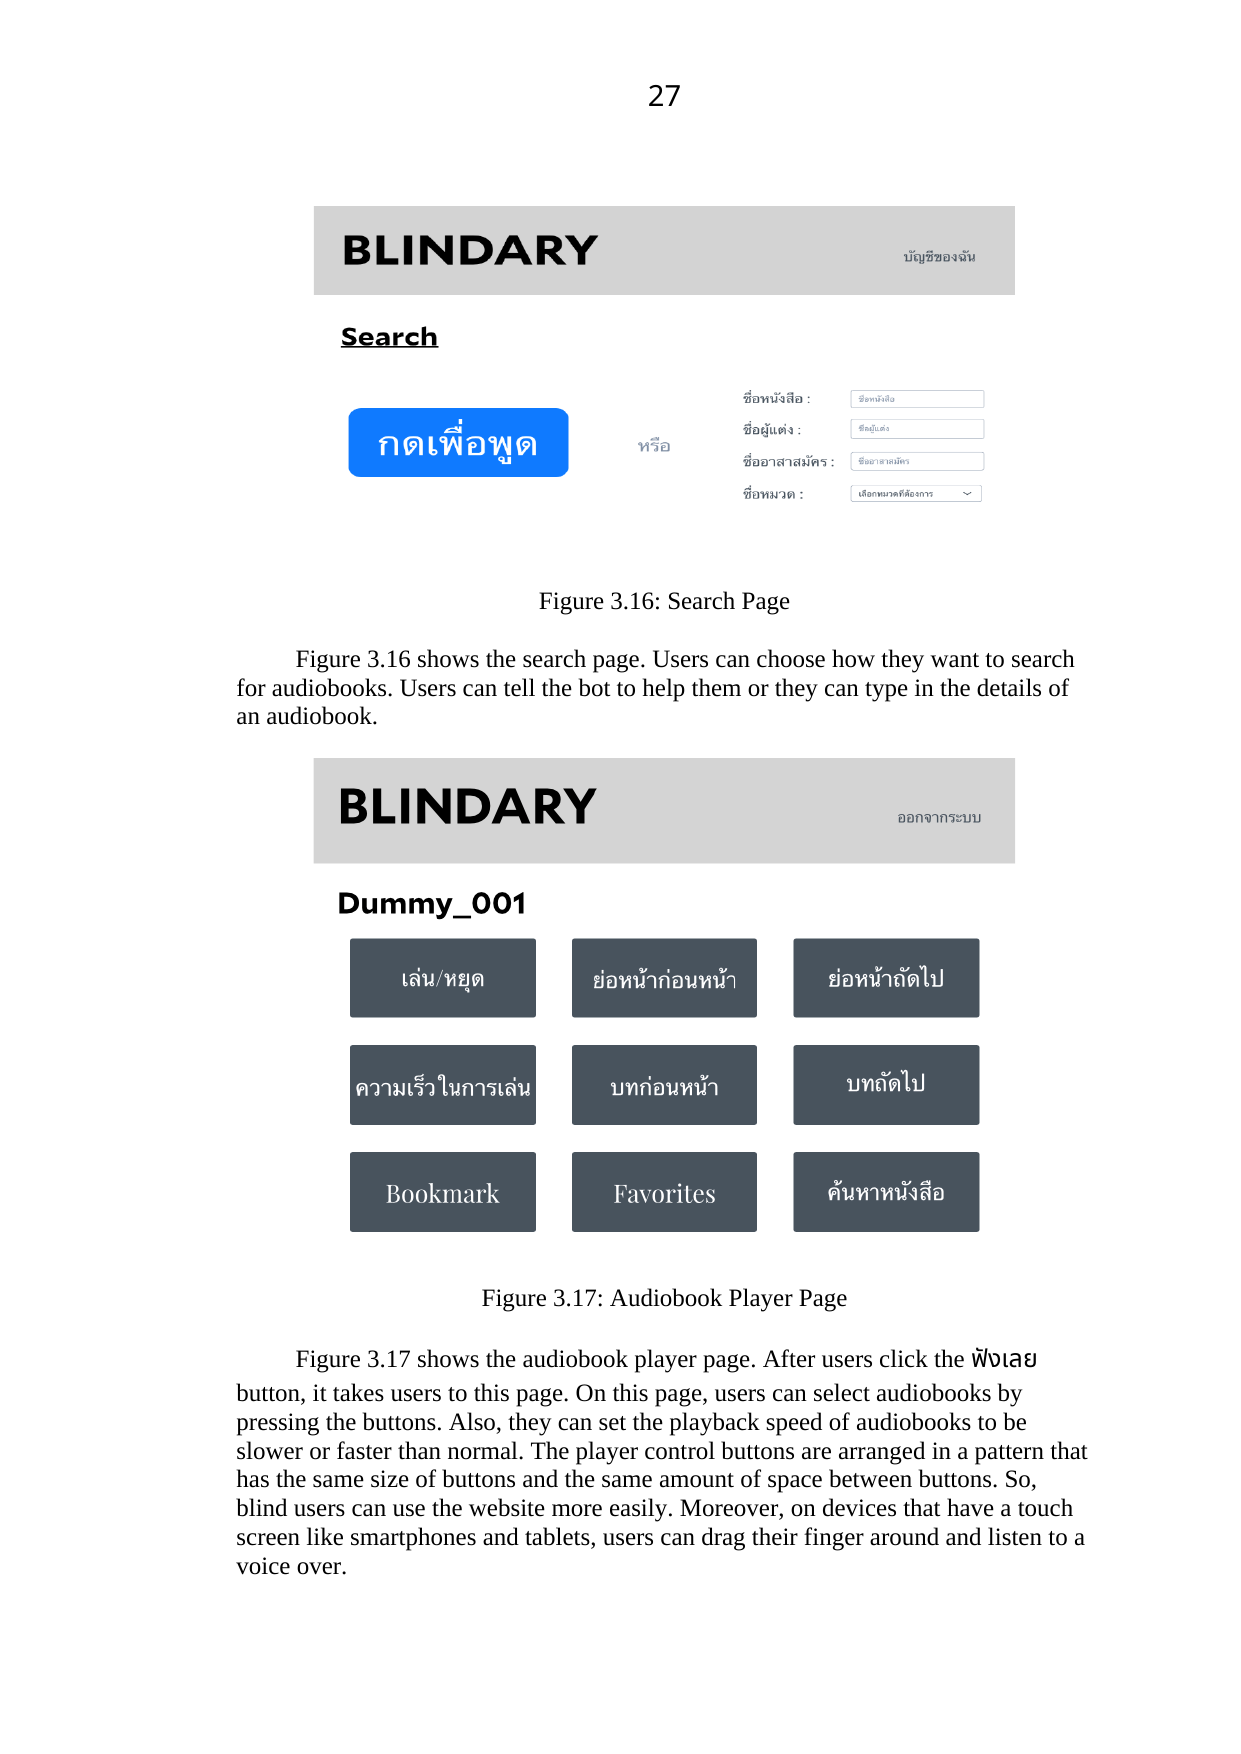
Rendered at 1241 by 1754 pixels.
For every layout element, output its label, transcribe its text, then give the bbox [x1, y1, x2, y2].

picture [313, 206, 1015, 587]
text Figure 3.17 shows the audiobook player page. After users click the ฟังเลย button, it takes users to this page. On this page, users can select audiobooks by pressing the buttons. Also, they can set the playback speed of audiobooks to be slower or faster than normal. The player control buttons are arranged in a pattern that has the same size of buttons and the same amount of space between buttons. So, blind users can use the website more easily. Moreover, on devices that have a touch screen like smartphones and tablets, users can drag their finger around and listen to a voice over. [236, 1341, 1092, 1579]
picture [313, 758, 1016, 1255]
text Figure 3.16: Search Page [236, 586, 1092, 615]
text Figure 3.16 shows the search page. Users can choose how they want to search for audiobooks. Users can tell the bot to help them or they can type in the details of an audiobook. [236, 644, 1092, 730]
text Figure 3.17: Audiobook Player Page [236, 1283, 1092, 1312]
